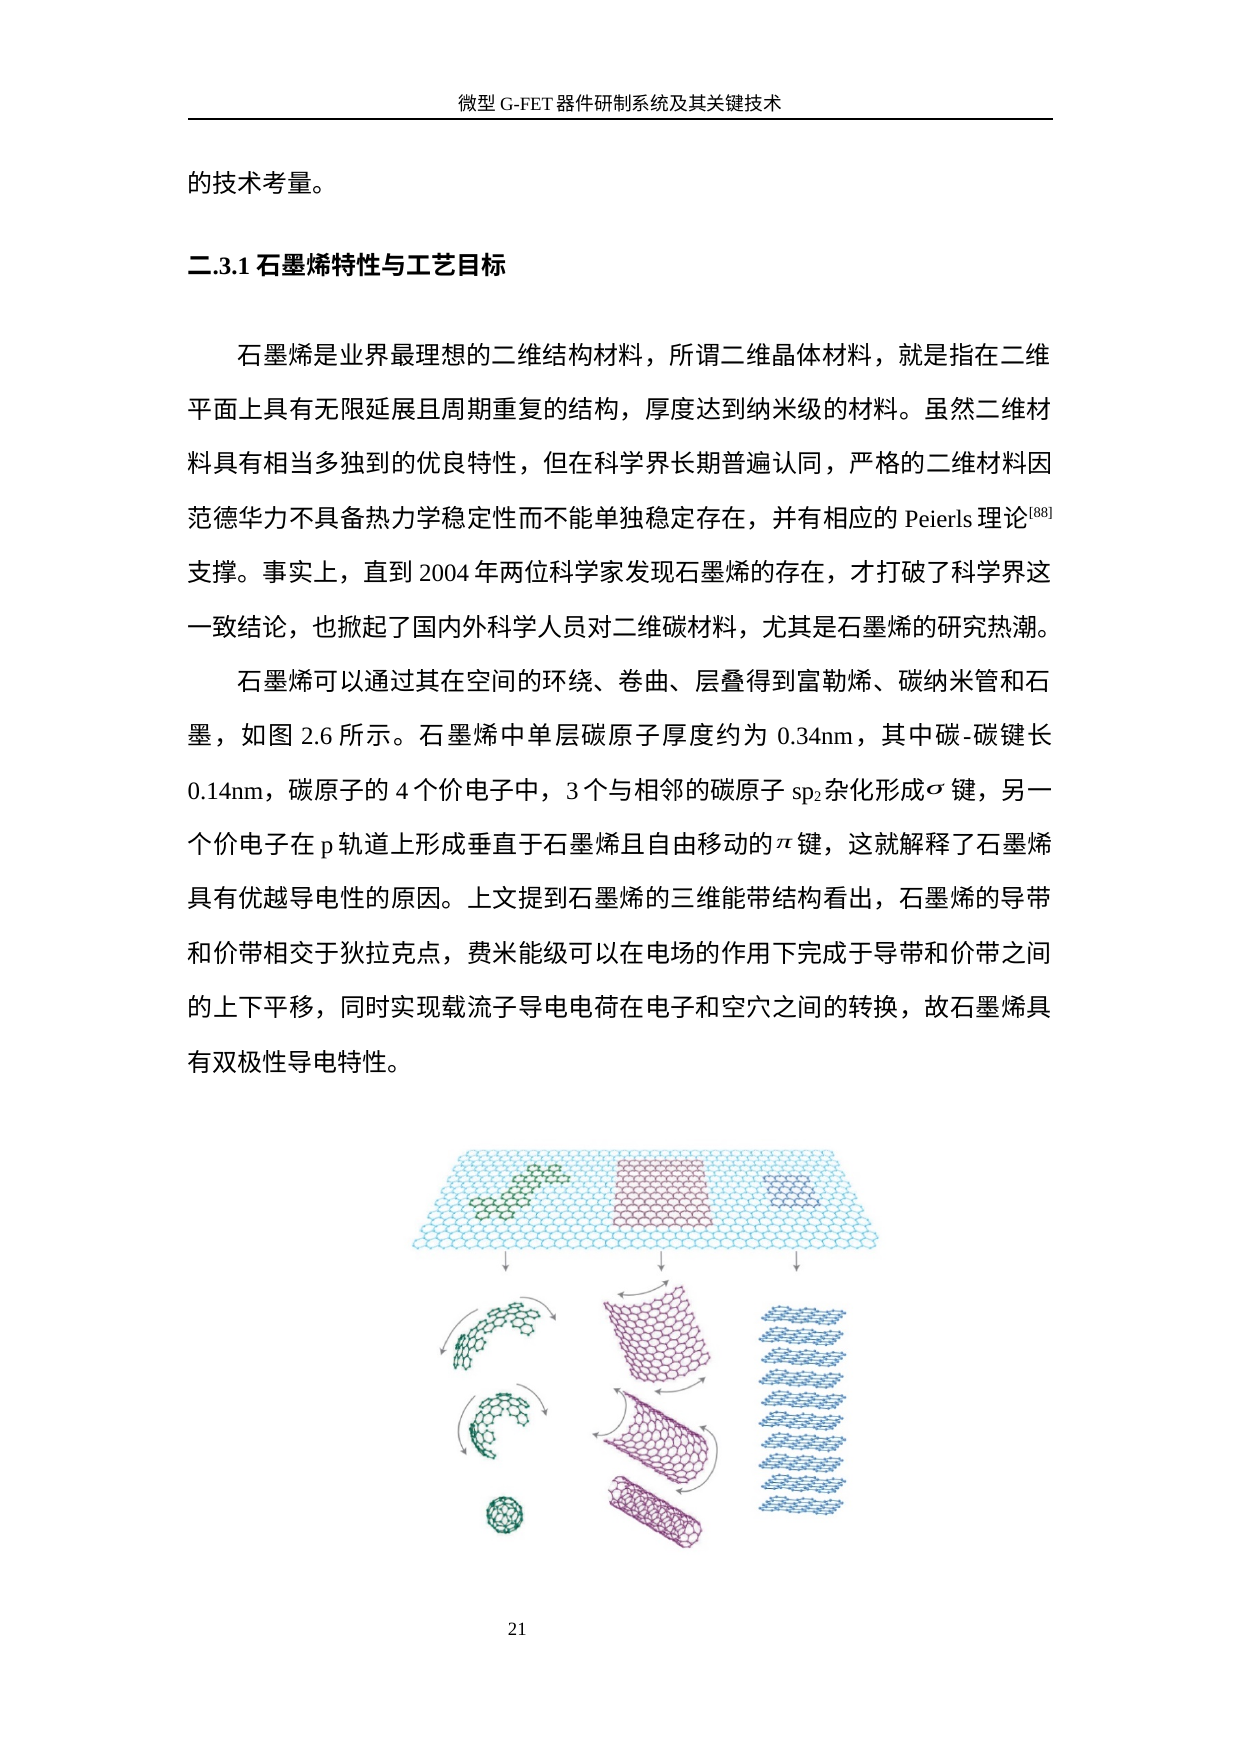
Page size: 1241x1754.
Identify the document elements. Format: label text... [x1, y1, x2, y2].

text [187, 164, 1053, 200]
subtitle 石墨烯特性与工艺目标 [187, 245, 1053, 282]
text 石墨烯是业界最理想的二维结构材料，所谓二维晶体材料，就是指在二维平面上具有无限延展且周期重复的结构，厚度达到纳米级的材料。虽然二维材料具有相当多独到的优良特性，但在科学界长期普遍认同，严格的二维材料因范德华力不具备热力学稳定性而不能单独稳定存在，并有相应的Peierls理论[88]支撑。事实上，直到2004年两位科学家发现石墨烯的存在，才打破了科学界这一致结论，也掀起了国内外科学人员对二维碳材料，尤其是石墨烯的研究热潮。 [187, 335, 1053, 643]
text 石墨烯可以通过其在空间的环绕、卷曲、层叠得到富勒烯、碳纳米管和石墨，如图2.6所示。石墨烯中单层碳原子厚度约为0.34nm，其中碳-碳键长0.14nm，碳原子的4个价电子中，3个与相邻的碳原子sp2杂化形成键，另一个价电子在p轨道上形成垂直于石墨烯且自由移动的键，这就解释了石墨烯具有优越导电性的原因。上文提到石墨烯的三维能带结构看出，石墨烯的导带和价带相交于狄拉克点，费米能级可以在电场的作用下完成于导带和价带之间的上下平移，同时实现载流子导电电荷在电子和空穴之间的转换，故石墨烯具有双极性导电特性。 [187, 661, 1053, 1078]
picture [393, 1139, 897, 1557]
